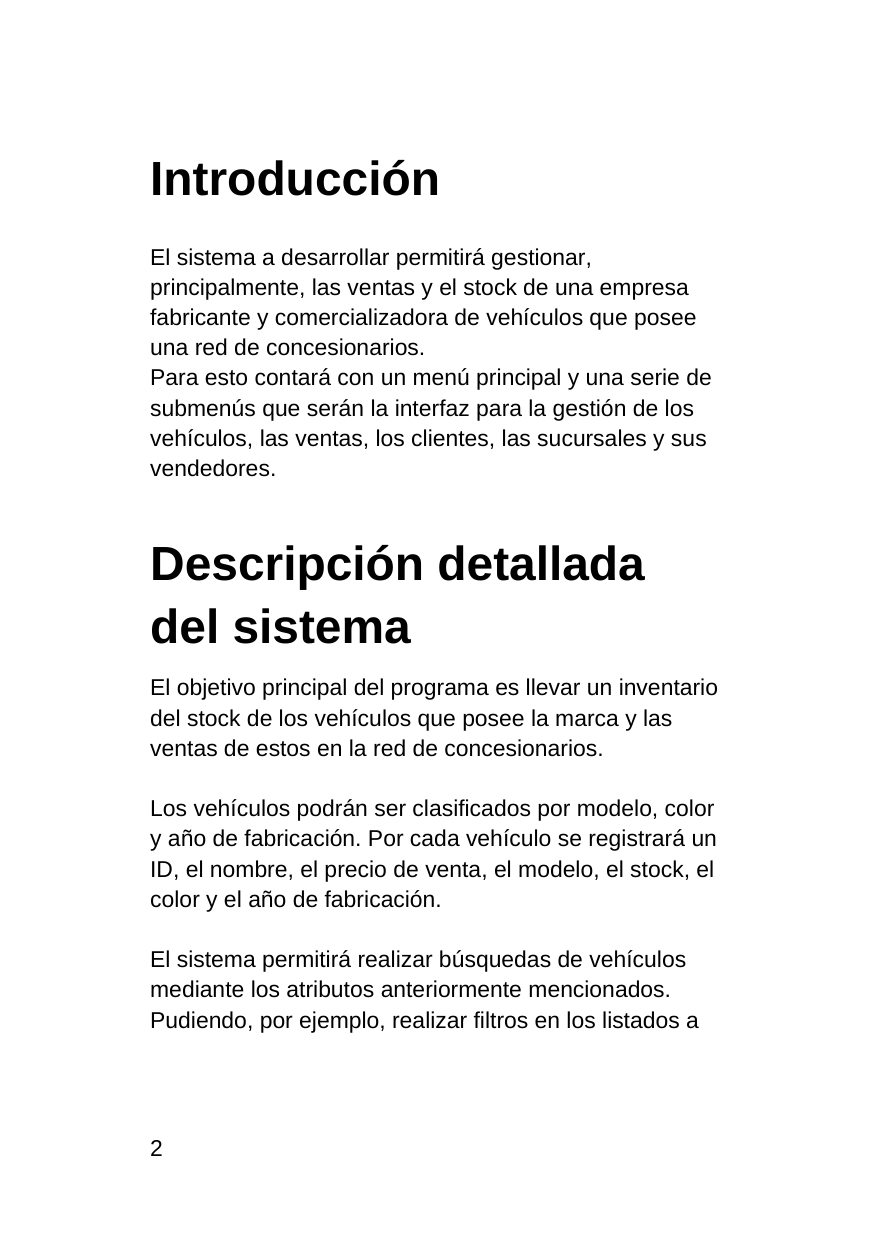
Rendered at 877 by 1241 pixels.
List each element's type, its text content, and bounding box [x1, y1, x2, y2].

subtitle Descripción detallada del sistema [150, 535, 727, 654]
text El objetivo principal del programa es llevar un inventario del stock de los vehículos que posee la marca y las ventas de estos en la red de concesionarios. [150, 674, 727, 761]
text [150, 946, 727, 1033]
text El sistema a desarrollar permitirá gestionar, principalmente, las ventas y el stock de una empresa fabricante y comercializadora de vehículos que posee una red de concesionarios. [150, 243, 727, 361]
text Para esto contará con un menú principal y una serie de submenús que serán la interfaz para la gestión de los vehículos, las ventas, los clientes, las sucursales y sus vendedores. [150, 364, 727, 481]
text Introducción [150, 150, 727, 205]
text Los vehículos podrán ser clasificados por modelo, color y año de fabricación. Por cada vehículo se registrará un ID, el nombre, el precio de venta, el modelo, el stock, el color y el año de fabricación. [150, 795, 727, 912]
